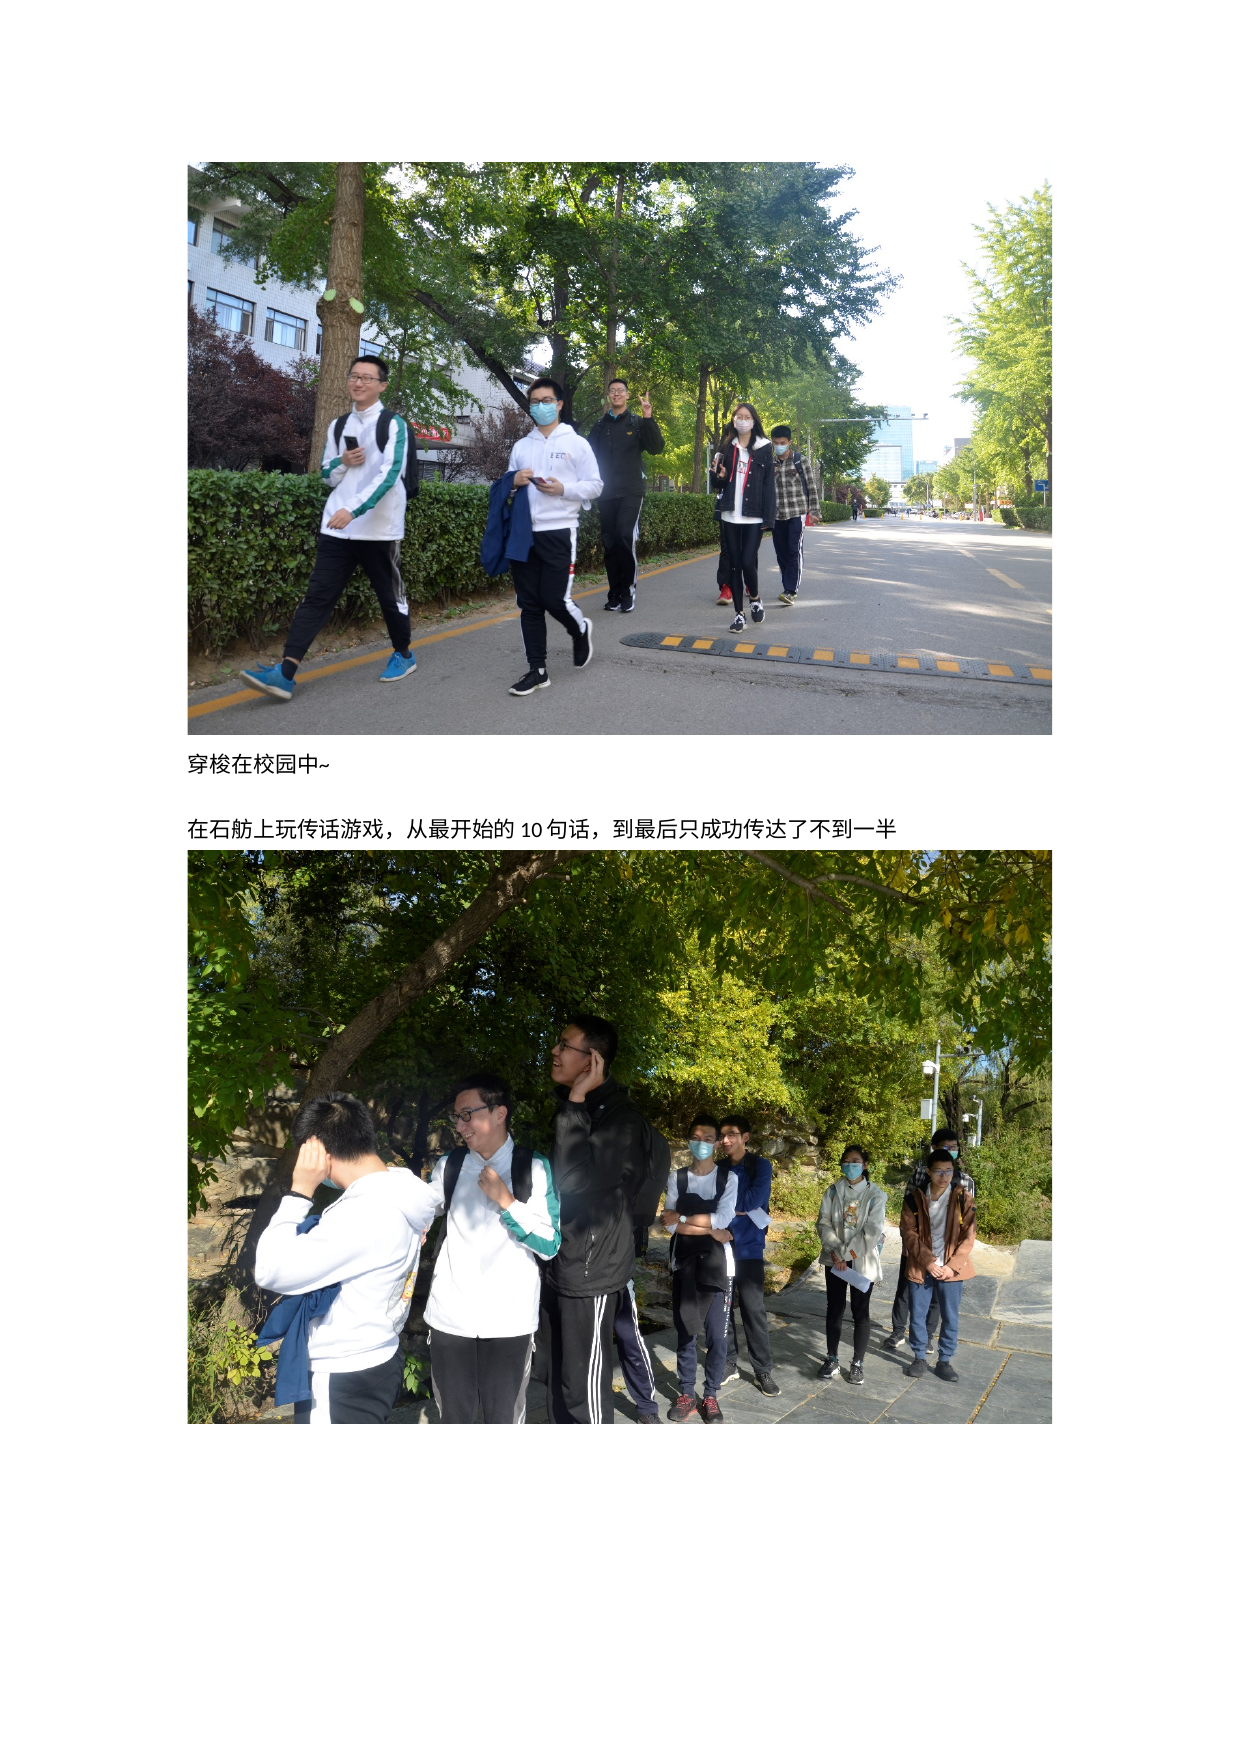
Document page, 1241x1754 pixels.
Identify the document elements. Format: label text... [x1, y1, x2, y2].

text 在石舫上玩传话游戏，从最开始的10句话，到最后只成功传达了不到一半 [187, 812, 1053, 844]
picture [187, 850, 1053, 1424]
picture [187, 162, 1053, 735]
text 穿梭在校园中~ [187, 735, 1053, 779]
